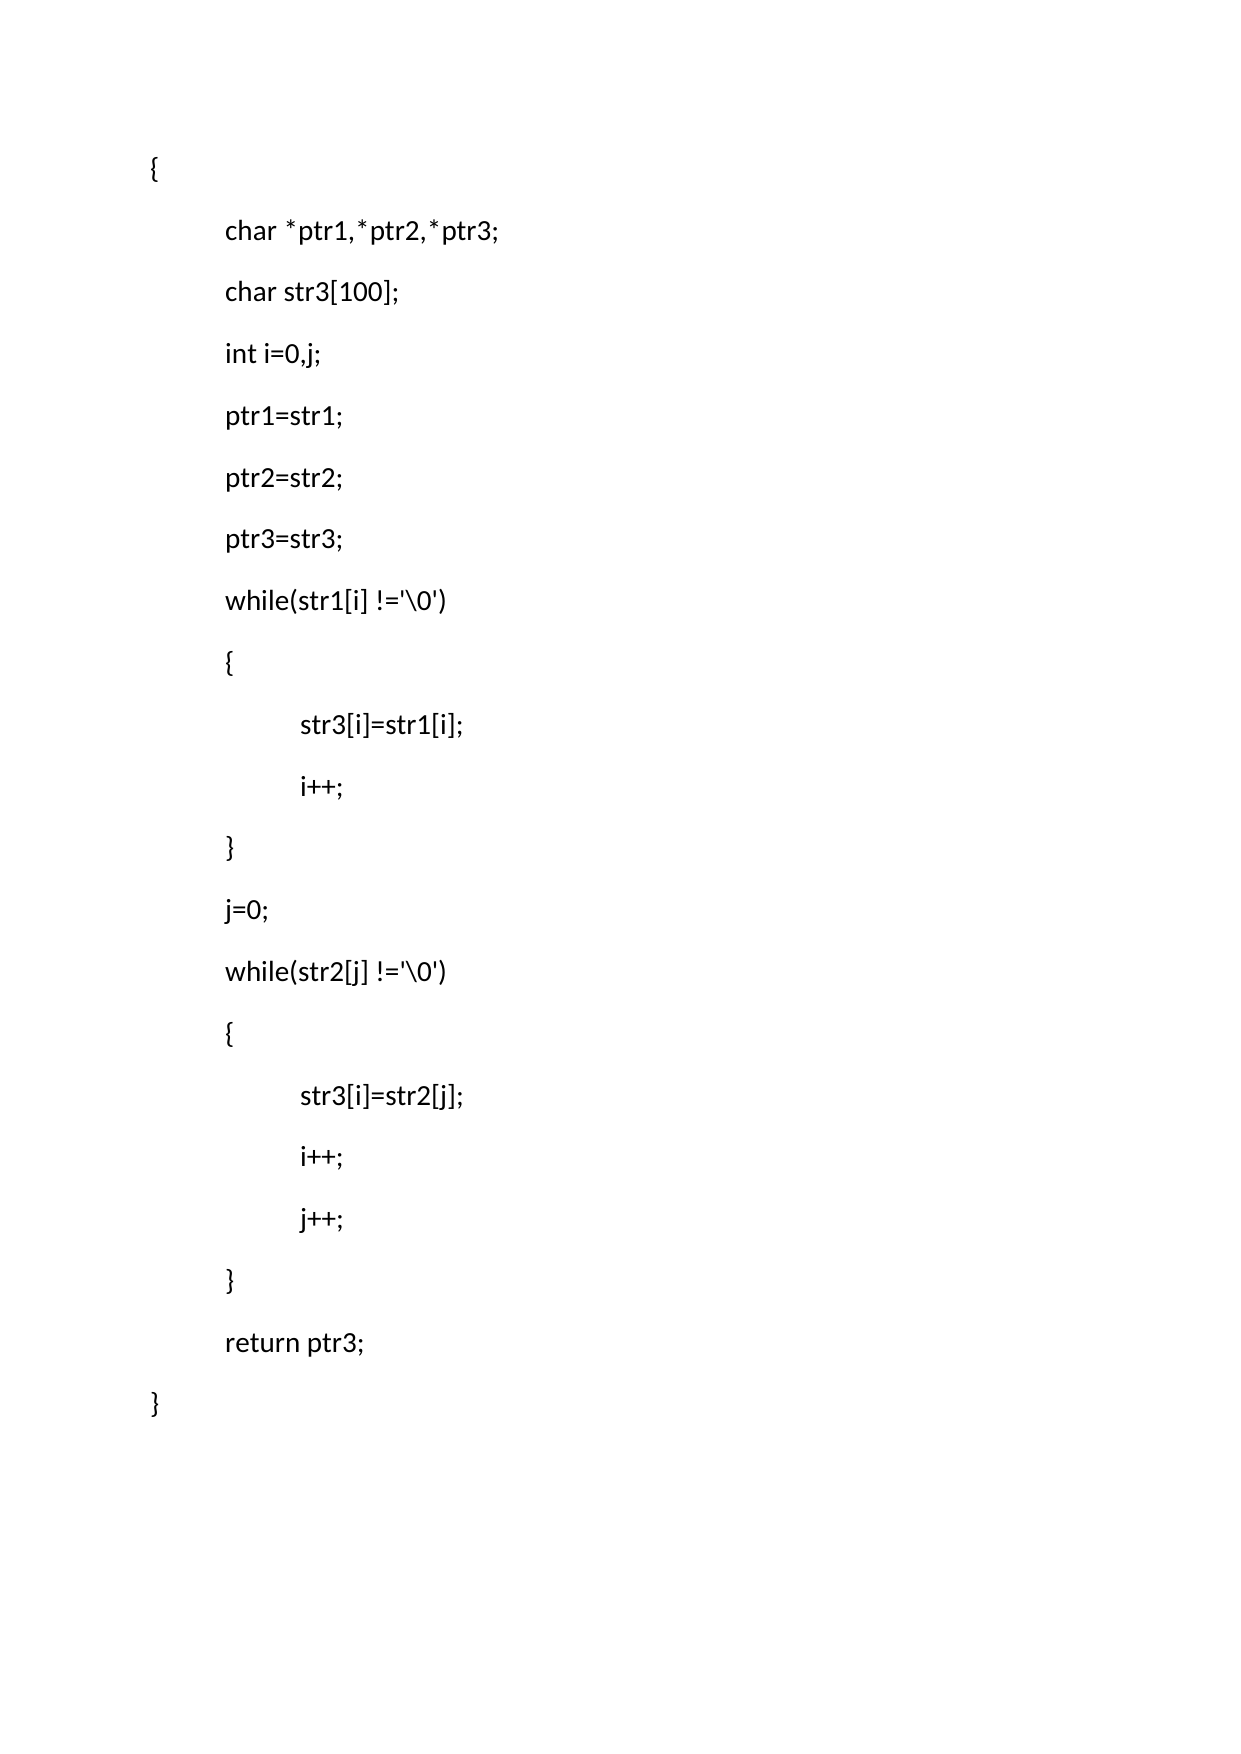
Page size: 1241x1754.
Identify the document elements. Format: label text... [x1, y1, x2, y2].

text str3[i]=str2[j]; [150, 1077, 1090, 1112]
text ptr2=str2; [150, 459, 1090, 494]
text } [150, 829, 1090, 865]
text } [150, 1262, 1090, 1297]
text { [150, 644, 1090, 680]
text char str3[100]; [150, 273, 1090, 309]
text } [150, 1385, 1090, 1421]
text return ptr3; [150, 1324, 1090, 1359]
text str3[i]=str1[i]; [150, 706, 1090, 742]
text int i=0,j; [150, 335, 1090, 371]
text j=0; [150, 891, 1090, 927]
text { [150, 1015, 1090, 1050]
text while(str1[i] !='\0') [150, 582, 1090, 618]
text ptr1=str1; [150, 397, 1090, 433]
text i++; [150, 768, 1090, 803]
text char *ptr1,*ptr2,*ptr3; [150, 212, 1090, 247]
text j++; [150, 1200, 1090, 1236]
text { [150, 150, 1090, 186]
text i++; [150, 1138, 1090, 1174]
text while(str2[j] !='\0') [150, 953, 1090, 989]
text ptr3=str3; [150, 521, 1090, 556]
